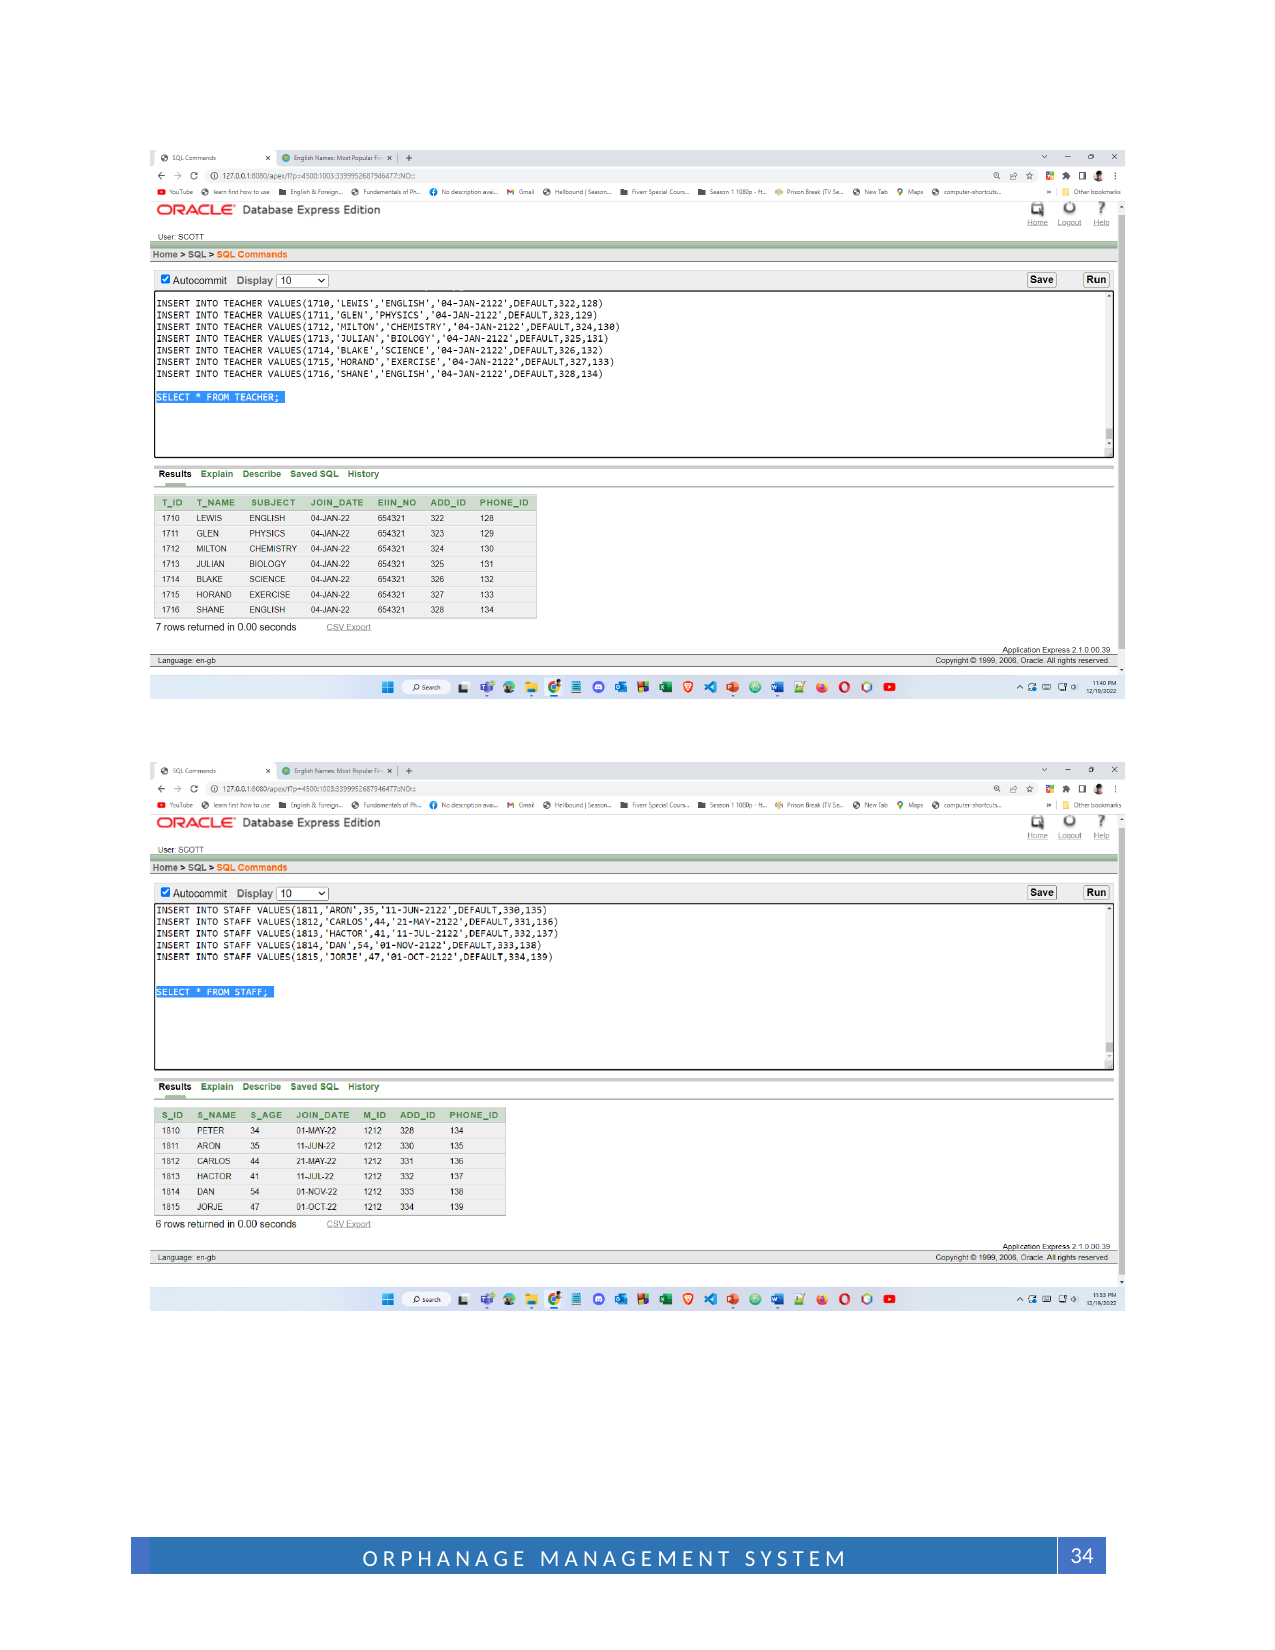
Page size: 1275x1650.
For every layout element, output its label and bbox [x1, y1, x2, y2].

picture [150, 150, 1125, 699]
picture [150, 762, 1125, 1311]
